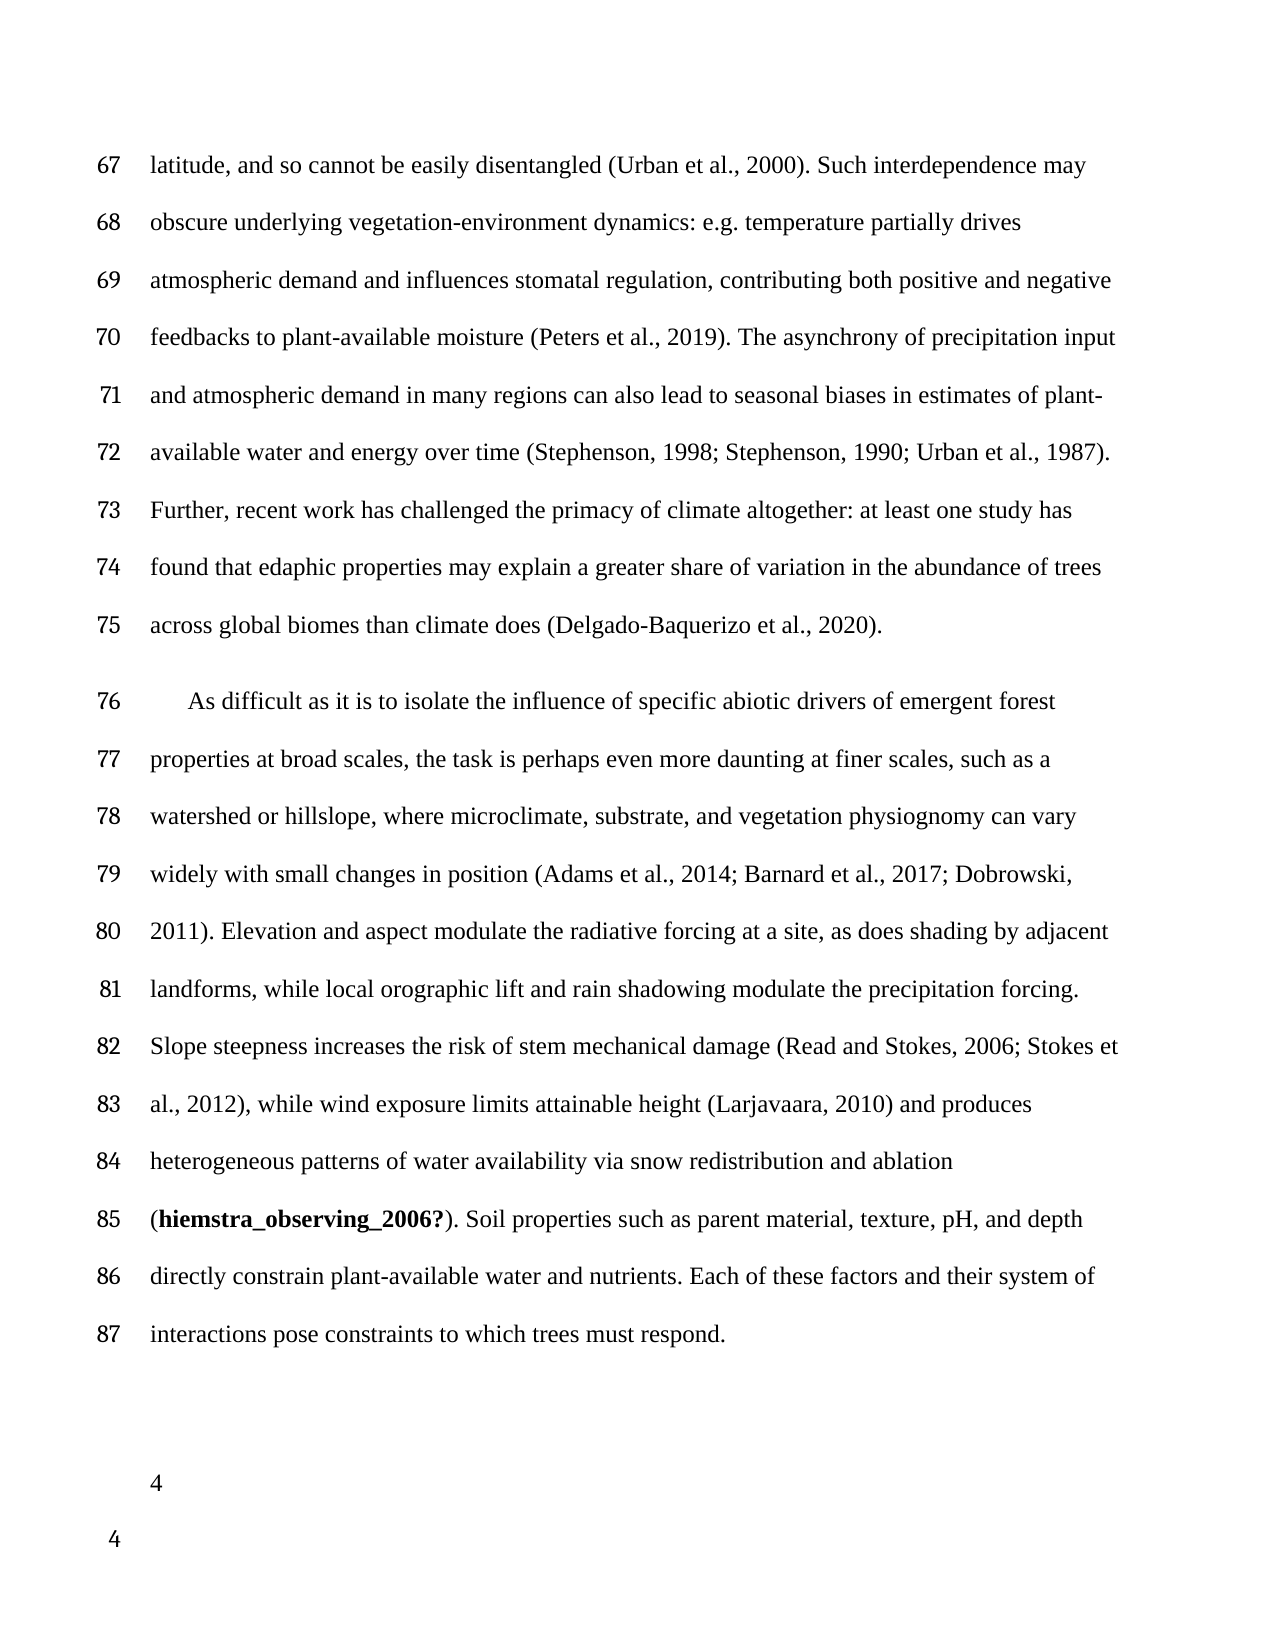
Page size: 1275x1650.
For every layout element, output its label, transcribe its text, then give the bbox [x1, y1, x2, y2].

text As difficult as it is to isolate the influence of specific abiotic drivers of emergent forest properties at broad scales, the task is perhaps even more daunting at finer scales, such as a watershed or hillslope, where microclimate, substrate, and vegetation physiognomy can vary widely with small changes in position (Adams et al., 2014; Barnard et al., 2017; Dobrowski, 2011). Elevation and aspect modulate the radiative forcing at a site, as does shading by adjacent landforms, while local orographic lift and rain shadowing modulate the precipitation forcing. Slope steepness increases the risk of stem mechanical damage (Read and Stokes, 2006; Stokes et al., 2012), while wind exposure limits attainable height (Larjavaara, 2010) and produces heterogeneous patterns of water availability via snow redistribution and ablation (hiemstra_observing_2006?). Soil properties such as parent material, texture, pH, and depth directly constrain plant-available water and nutrients. Each of these factors and their system of interactions pose constraints to which trees must respond. [150, 686, 1125, 1347]
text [150, 150, 1125, 639]
